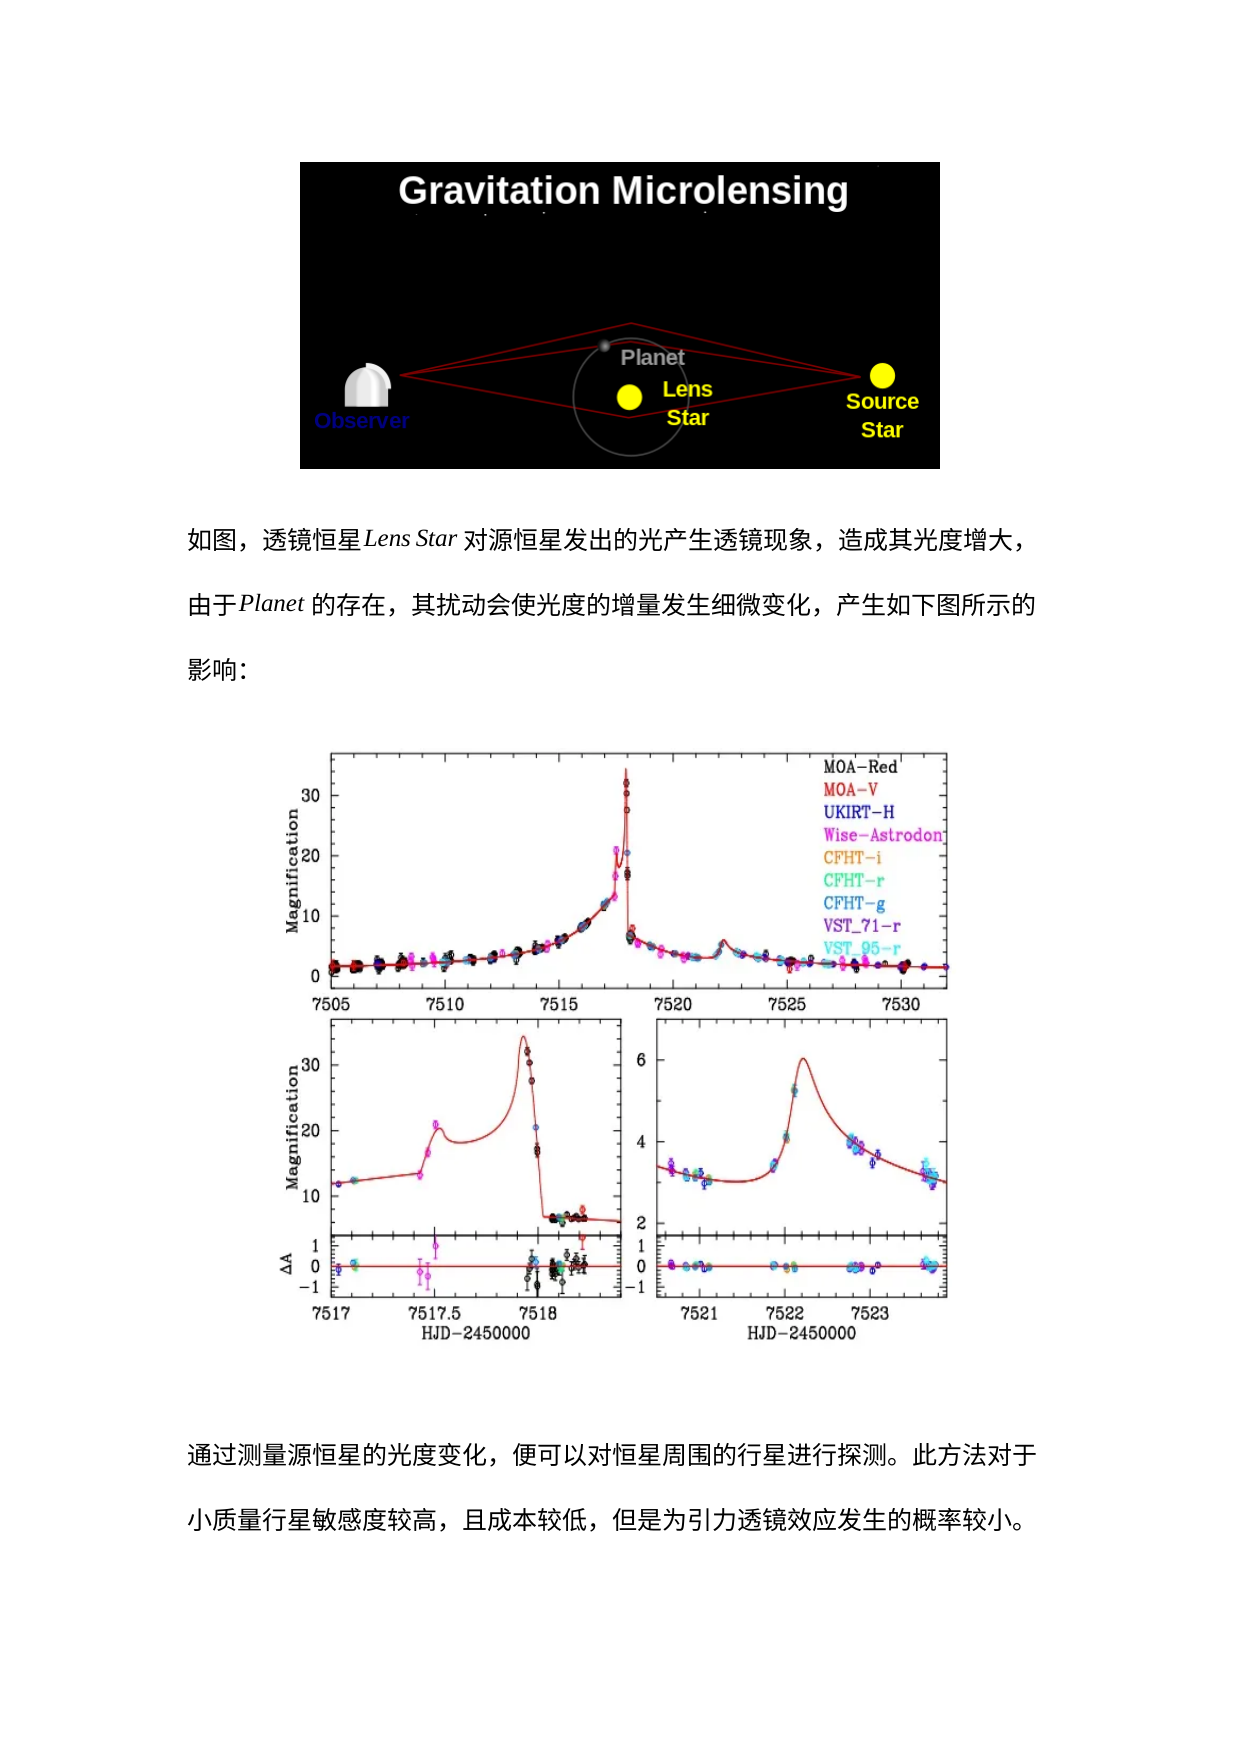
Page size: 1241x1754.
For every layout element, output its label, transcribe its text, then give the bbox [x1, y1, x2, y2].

picture [250, 719, 990, 1375]
picture [300, 162, 940, 469]
text 如图，透镜恒星 对源恒星发出的光产生透镜现象，造成其光度增大，由于 的存在，其扰动会使光度的增量发生细微变化，产生如下图所示的影响： [187, 506, 1053, 701]
text 通过测量源恒星的光度变化，便可以对恒星周围的行星进行探测。此方法对于小质量行星敏感度较高，且成本较低，但是为引力透镜效应发生的概率较小。 [187, 1421, 1053, 1551]
